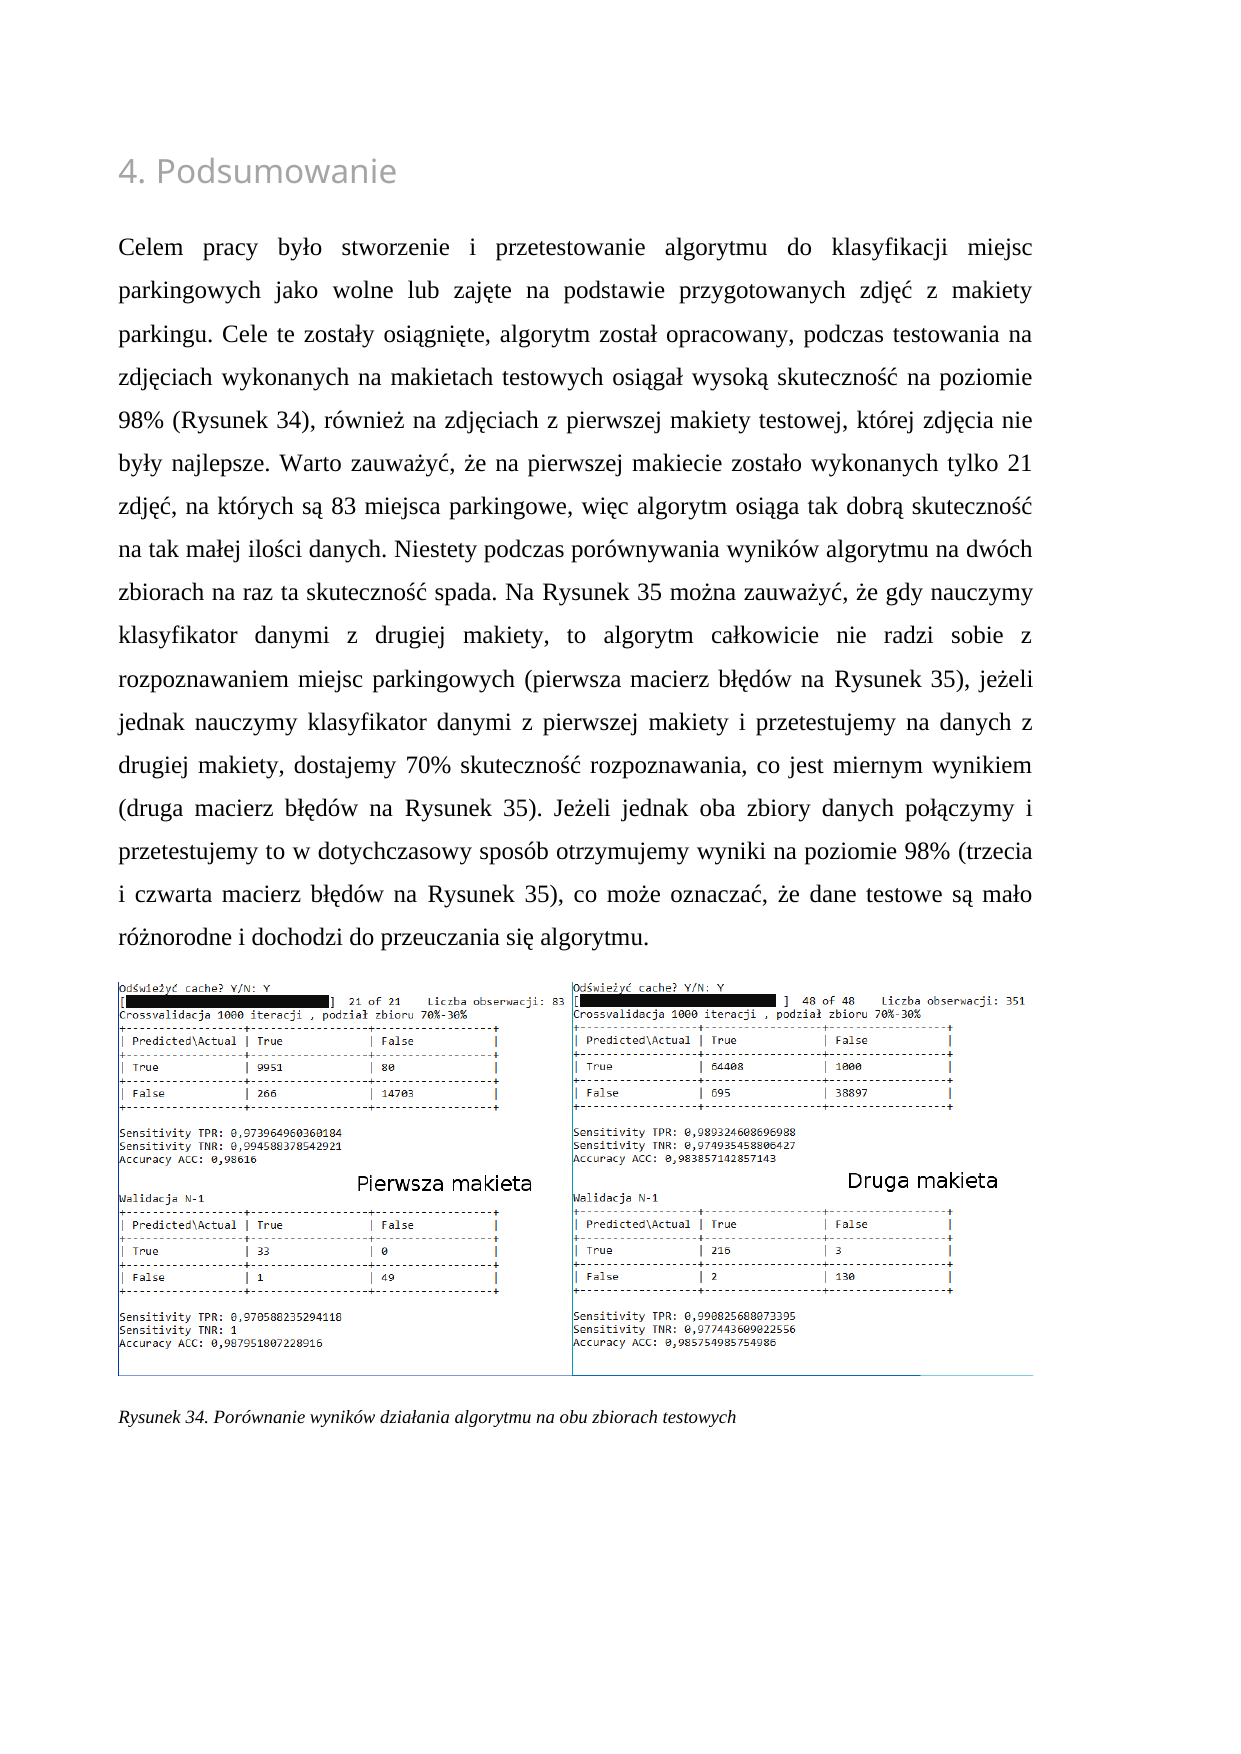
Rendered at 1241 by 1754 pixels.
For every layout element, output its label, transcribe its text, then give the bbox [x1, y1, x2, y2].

text Rysunek . Porównanie wyników działania algorytmu na obu zbiorach testowych [118, 1406, 1033, 1428]
subtitle Podsumowanie [118, 148, 1033, 193]
picture [118, 982, 1034, 1376]
text Celem pracy było stworzenie i przetestowanie algorytmu do klasyfikacji miejsc parkingowych jako wolne lub zajęte na podstawie przygotowanych zdjęć z makiety parkingu. Cele te zostały osiągnięte, algorytm został opracowany, podczas testowania na zdjęciach wykonanych na makietach testowych osiągał wysoką skuteczność na poziomie 98% (Rysunek 34), również na zdjęciach z pierwszej makiety testowej, której zdjęcia nie były najlepsze. Warto zauważyć, że na pierwszej makiecie zostało wykonanych tylko 21 zdjęć, na których są 83 miejsca parkingowe, więc algorytm osiąga tak dobrą skuteczność na tak małej ilości danych. Niestety podczas porównywania wyników algorytmu na dwóch zbiorach na raz ta skuteczność spada. Na Rysunek 35 można zauważyć, że gdy nauczymy klasyfikator danymi z drugiej makiety, to algorytm całkowicie nie radzi sobie z rozpoznawaniem miejsc parkingowych (pierwsza macierz błędów na Rysunek 35), jeżeli jednak nauczymy klasyfikator danymi z pierwszej makiety i przetestujemy na danych z drugiej makiety, dostajemy 70% skuteczność rozpoznawania, co jest miernym wynikiem (druga macierz błędów na Rysunek 35). Jeżeli jednak oba zbiory danych połączymy i przetestujemy to w dotychczasowy sposób otrzymujemy wyniki na poziomie 98% (trzecia i czwarta macierz błędów na Rysunek 35), co może oznaczać, że dane testowe są mało różnorodne i dochodzi do przeuczania się algorytmu. [118, 232, 1033, 951]
